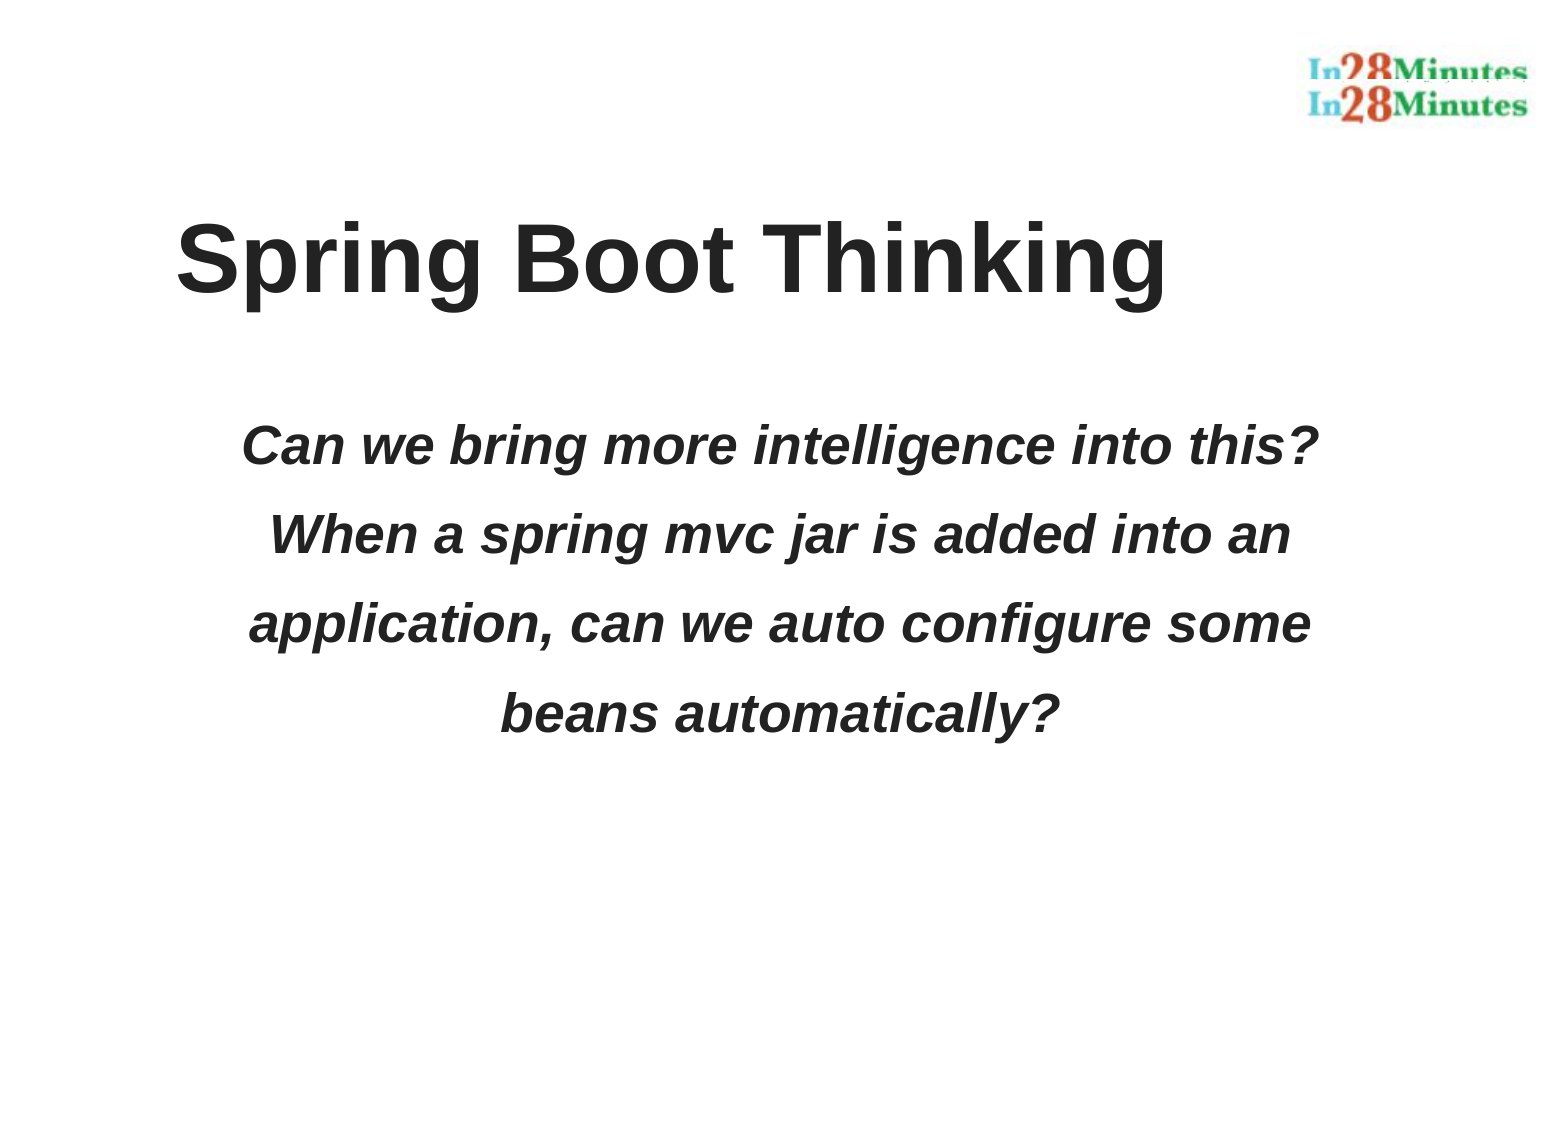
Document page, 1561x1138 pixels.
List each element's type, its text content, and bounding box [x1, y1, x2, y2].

text Spring Boot Thinking [73, 201, 1489, 313]
text Can we bring more intelligence into this? When a spring mvc jar is added into an application, can we auto configure some beans automatically? [204, 412, 1358, 744]
picture [1272, 45, 1536, 212]
